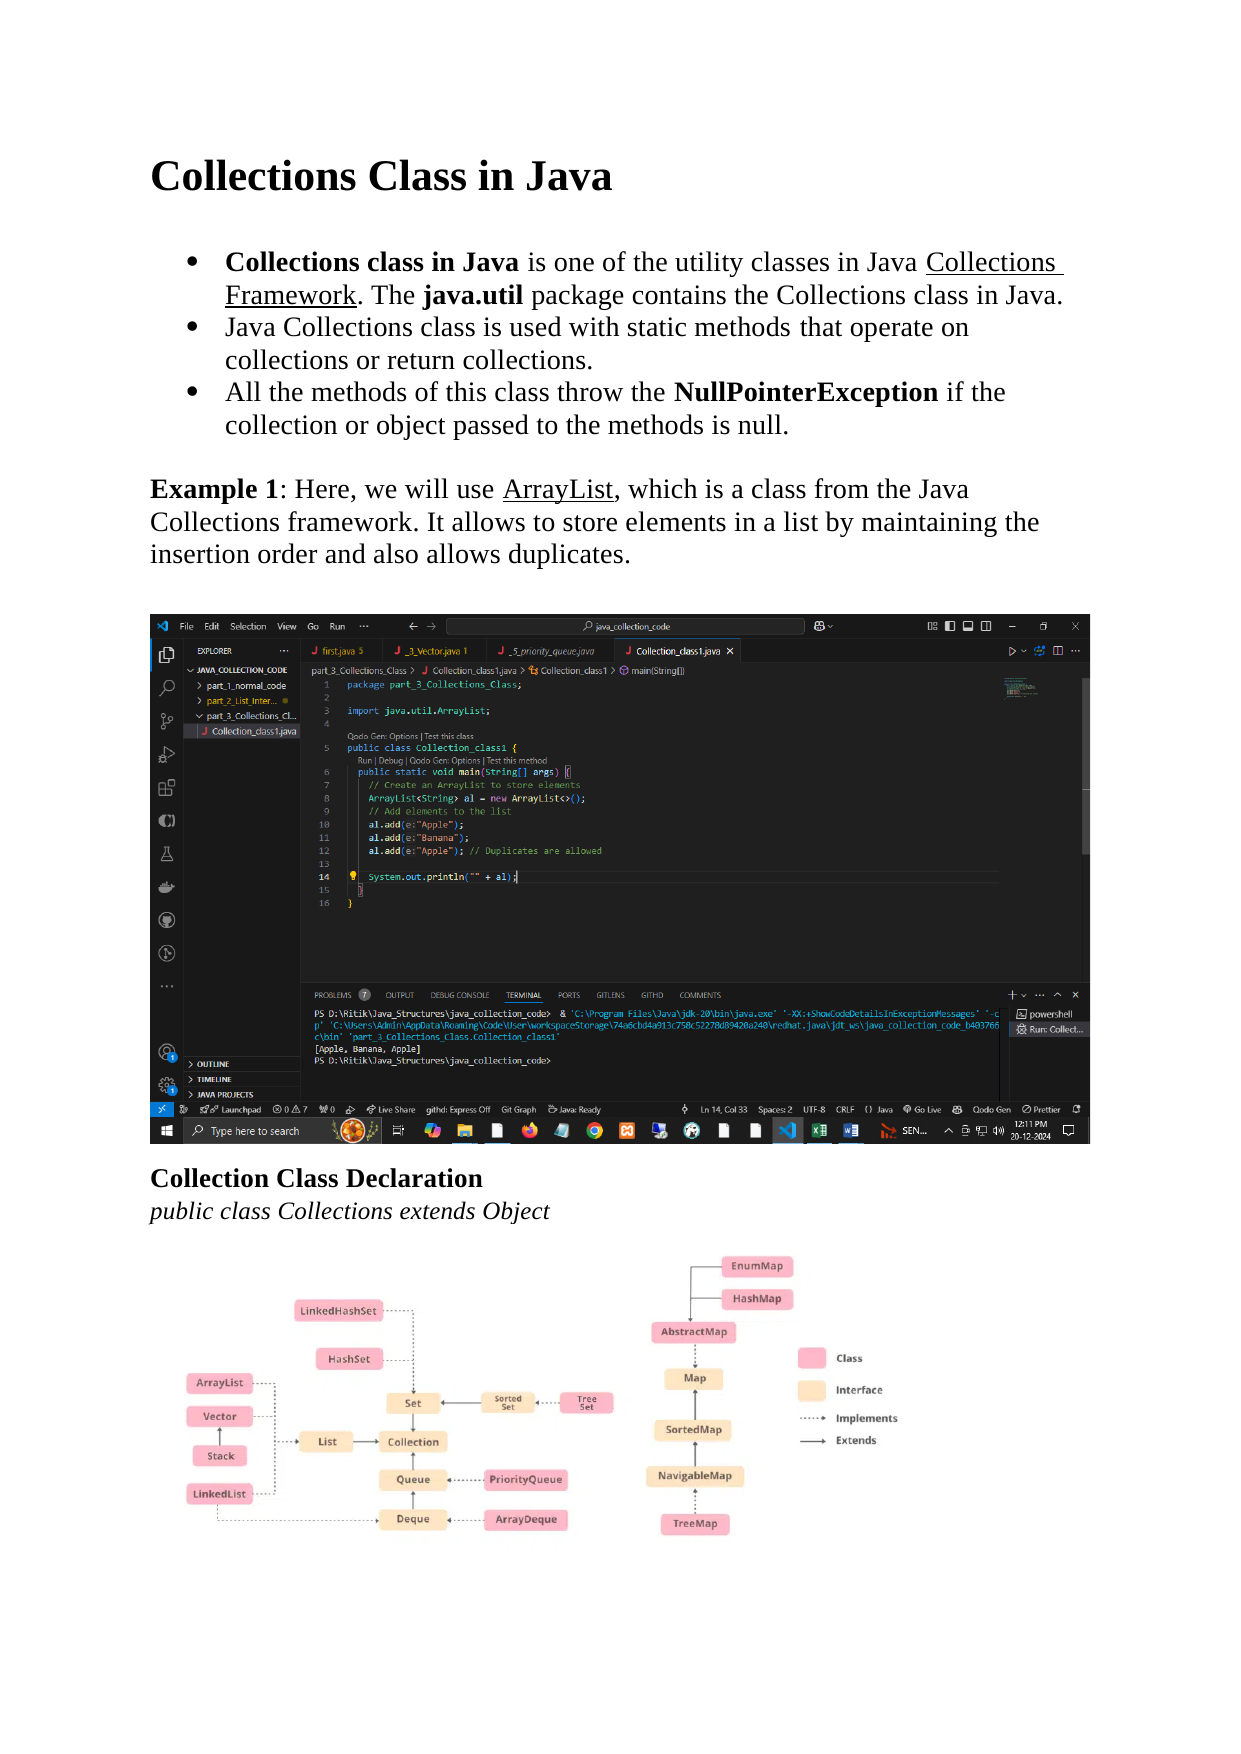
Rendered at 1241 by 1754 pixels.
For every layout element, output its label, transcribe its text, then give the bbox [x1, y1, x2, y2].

list Collections class in Java is one of the utility classes in Java Collections Framework. The java.util package contains the Collections class in Java. [187, 245, 1090, 310]
list All the methods of this class throw the NullPointerException if the collection or object passed to the methods is null. [187, 375, 1090, 440]
subtitle Collection Class Declaration [150, 1162, 1090, 1193]
list Java Collections class is used with static methods that operate on collections or return collections. [187, 310, 1090, 375]
picture [150, 614, 1091, 1144]
text public class Collections extends Object [150, 1196, 1090, 1224]
subtitle Collections Class in Java [150, 150, 1090, 200]
text Example 1: Here, we will use ArrayList, which is a class from the Java Collections framework. It allows to store elements in a list by maintaining the insertion order and also allows duplicates. [150, 472, 1090, 570]
